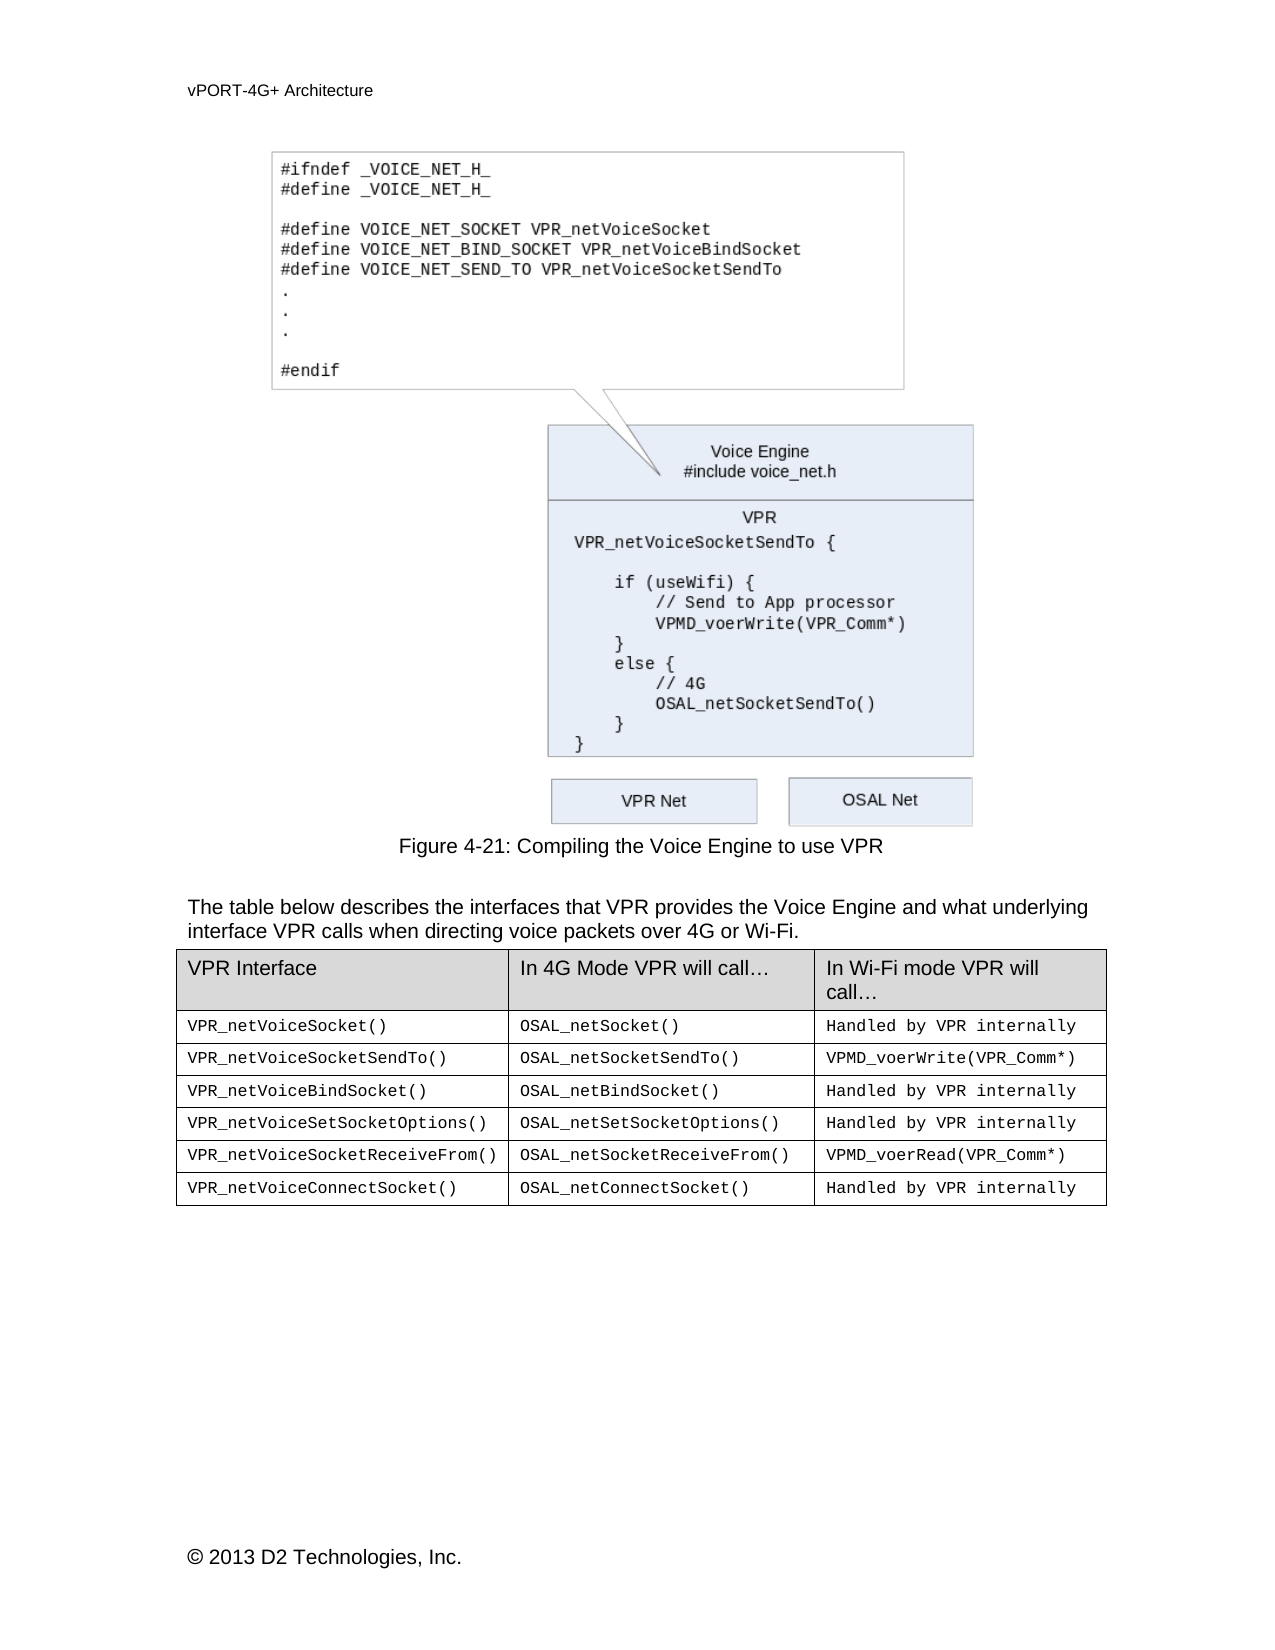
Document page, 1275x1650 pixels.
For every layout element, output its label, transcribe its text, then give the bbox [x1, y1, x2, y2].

table_cell OSAL_netSetSocketOptions() [509, 1108, 814, 1140]
table_cell VPR_netVoiceSocketSendTo() [177, 1044, 508, 1075]
table_cell OSAL_netConnectSocket() [509, 1173, 814, 1204]
table_cell OSAL_netSocket() [509, 1011, 814, 1042]
table_cell OSAL_netSocketReceiveFrom() [509, 1141, 814, 1172]
table_cell VPR_netVoiceSocket() [177, 1011, 508, 1042]
table_cell Handled by VPR internally [815, 1173, 1106, 1204]
table_cell VPR_netVoiceSocketReceiveFrom() [177, 1141, 508, 1172]
table_cell VPR_netVoiceBindSocket() [177, 1076, 508, 1107]
table_cell OSAL_netSocketSendTo() [509, 1044, 814, 1075]
table_cell VPMD_voerWrite(VPR_Comm*) [815, 1044, 1106, 1075]
table_cell Handled by VPR internally [815, 1108, 1106, 1140]
table_cell VPMD_voerRead(VPR_Comm*) [815, 1141, 1106, 1172]
table_header VPR Interface [177, 950, 508, 1010]
table_header In 4G Mode VPR will call… [509, 950, 814, 1010]
table_cell VPR_netVoiceConnectSocket() [177, 1173, 508, 1204]
text The table below describes the interfaces that VPR provides the Voice Engine and what underlying interface VPR calls when directing voice packets over 4G or Wi-Fi. [187, 894, 1095, 942]
table_cell Handled by VPR internally [815, 1076, 1106, 1107]
table_cell OSAL_netBindSocket() [509, 1076, 814, 1107]
table_cell VPR_netVoiceSetSocketOptions() [177, 1108, 508, 1140]
table_cell Handled by VPR internally [815, 1011, 1106, 1042]
table_header In Wi-Fi mode VPR will call… [815, 950, 1106, 1010]
